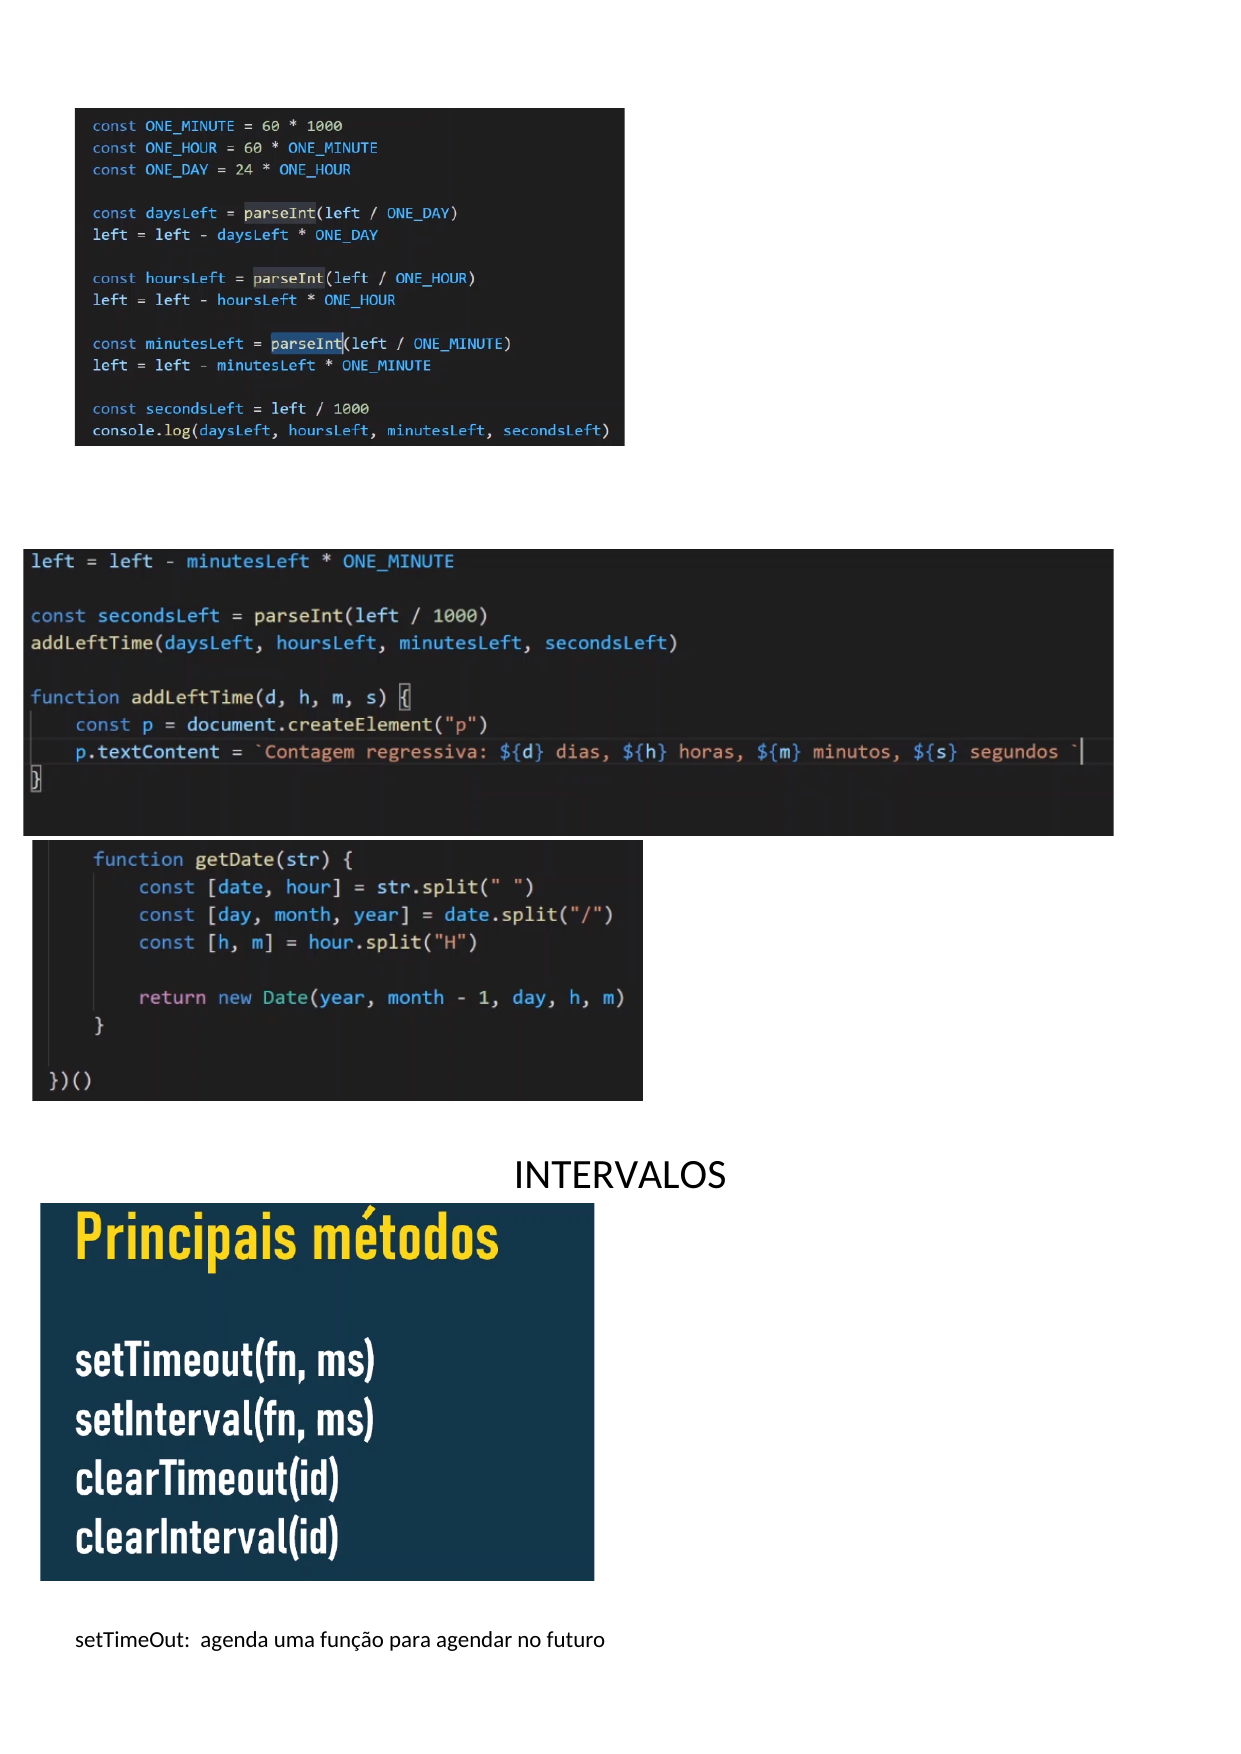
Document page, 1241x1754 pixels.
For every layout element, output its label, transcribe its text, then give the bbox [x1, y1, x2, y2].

picture [23, 549, 1114, 836]
picture [32, 840, 643, 1101]
text setTimeOut: agenda uma função para agendar no futuro [75, 1625, 1165, 1653]
picture [74, 108, 625, 446]
picture [40, 1203, 595, 1581]
text INTERVALOS [75, 1148, 1165, 1199]
